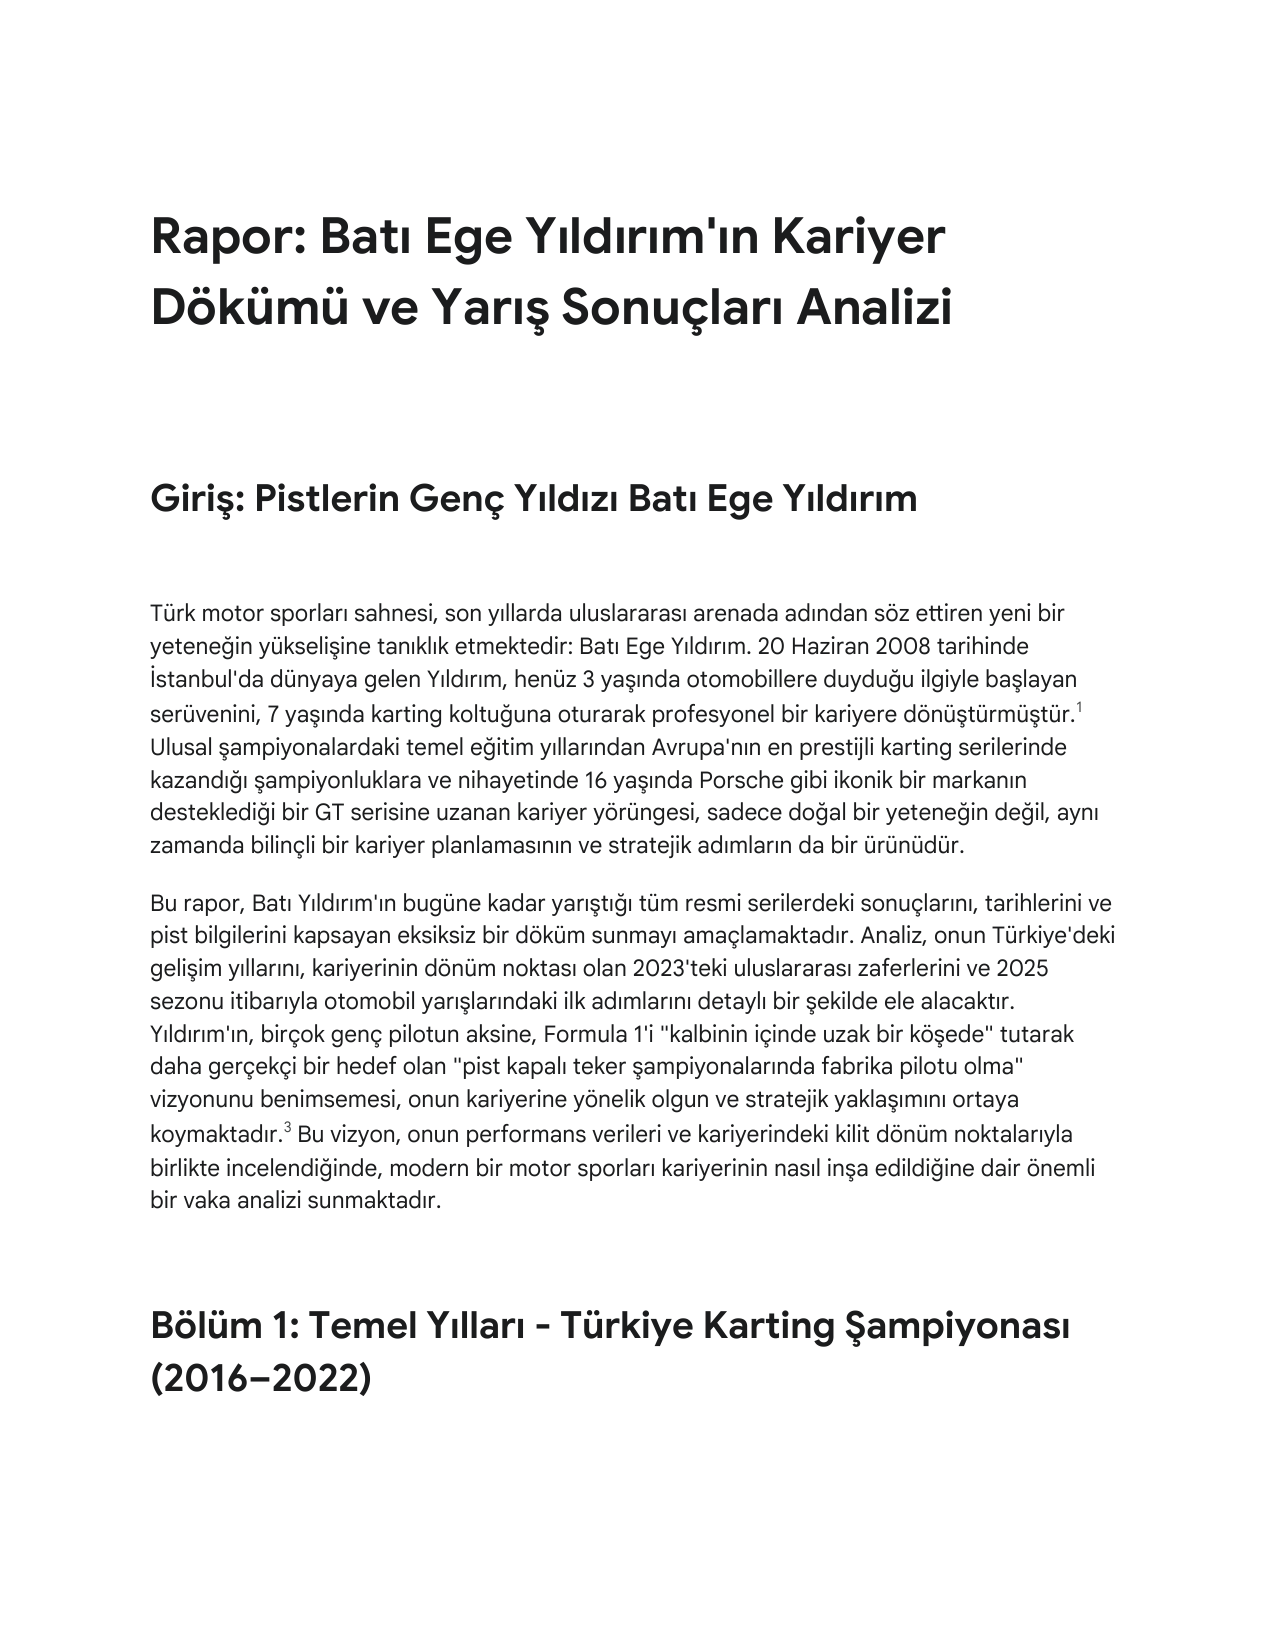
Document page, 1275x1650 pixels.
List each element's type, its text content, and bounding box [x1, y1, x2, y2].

subtitle Giriş: Pistlerin Genç Yıldızı Batı Ege Yıldırım [150, 476, 1125, 523]
subtitle Bölüm 1: Temel Yılları - Türkiye Karting Şampiyonası (2016–2022) [150, 1302, 1125, 1402]
text Bu rapor, Batı Yıldırım'ın bugüne kadar yarıştığı tüm resmi serilerdeki sonuçlarını, tarihlerini ve pist bilgilerini kapsayan eksiksiz bir döküm sunmayı amaçlamaktadır. Analiz, onun Türkiye'deki gelişim yıllarını, kariyerinin dönüm noktası olan 2023'teki uluslararası zaferlerini ve 2025 sezonu itibarıyla otomobil yarışlarındaki ilk adımlarını detaylı bir şekilde ele alacaktır. Yıldırım'ın, birçok genç pilotun aksine, Formula 1'i "kalbinin içinde uzak bir köşede" tutarak daha gerçekçi bir hedef olan "pist kapalı teker şampiyonalarında fabrika pilotu olma" vizyonunu benimsemesi, onun kariyerine yönelik olgun ve stratejik yaklaşımını ortaya koymaktadır.3 Bu vizyon, onun performans verileri ve kariyerindeki kilit dönüm noktalarıyla birlikte incelendiğinde, modern bir motor sporları kariyerinin nasıl inşa edildiğine dair önemli bir vaka analizi sunmaktadır. [150, 889, 1125, 1215]
text Türk motor sporları sahnesi, son yıllarda uluslararası arenada adından söz ettiren yeni bir yeteneğin yükselişine tanıklık etmektedir: Batı Ege Yıldırım. 20 Haziran 2008 tarihinde İstanbul'da dünyaya gelen Yıldırım, henüz 3 yaşında otomobillere duyduğu ilgiyle başlayan serüvenini, 7 yaşında karting koltuğuna oturarak profesyonel bir kariyere dönüştürmüştür.1 Ulusal şampiyonalardaki temel eğitim yıllarından Avrupa'nın en prestijli karting serilerinde kazandığı şampiyonluklara ve nihayetinde 16 yaşında Porsche gibi ikonik bir markanın desteklediği bir GT serisine uzanan kariyer yörüngesi, sadece doğal bir yeteneğin değil, aynı zamanda bilinçli bir kariyer planlamasının ve stratejik adımların da bir ürünüdür. [150, 599, 1125, 860]
subtitle Rapor: Batı Ege Yıldırım'ın Kariyer Dökümü ve Yarış Sonuçları Analizi [150, 205, 1125, 339]
